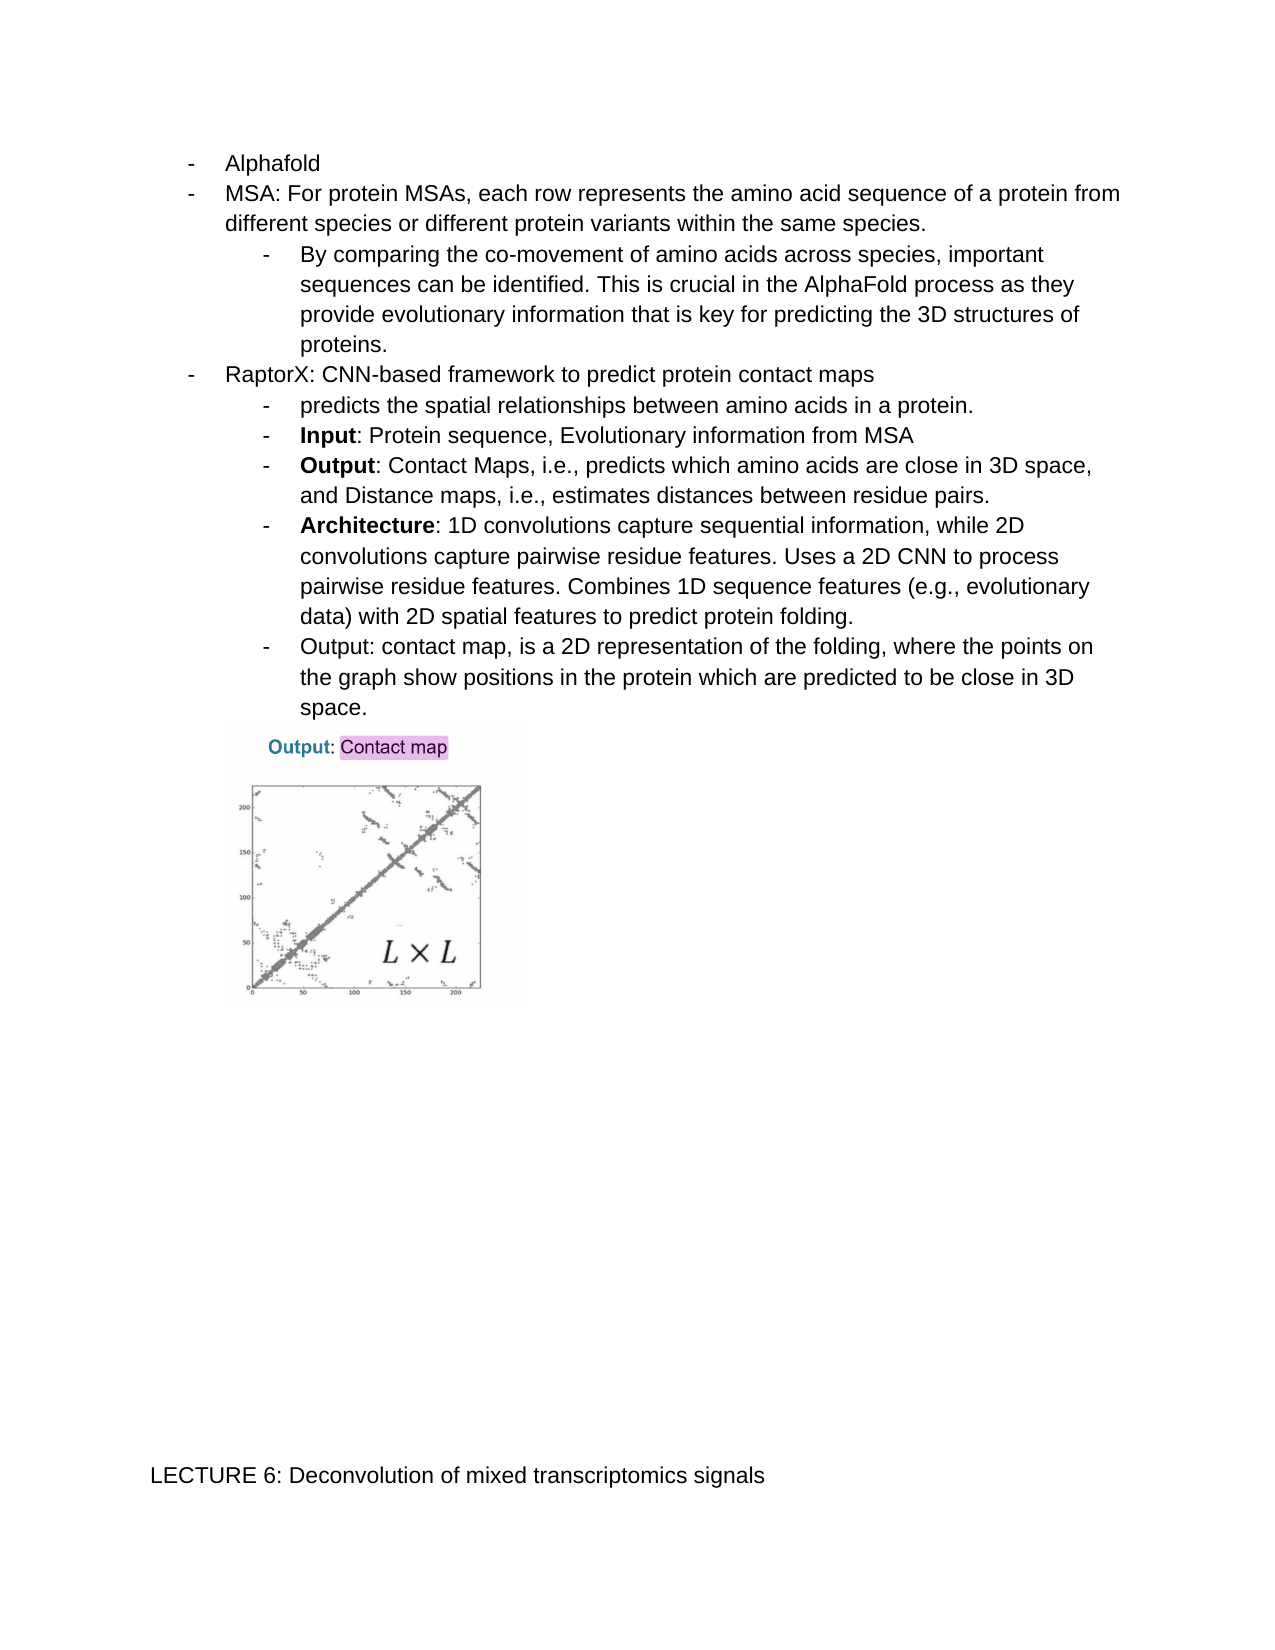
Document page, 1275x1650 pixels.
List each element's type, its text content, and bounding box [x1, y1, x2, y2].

text LECTURE 6: Deconvolution of mixed transcriptomics signals [150, 1462, 1125, 1488]
list By comparing the co-movement of amino acids across species, important sequences can be identified. This is crucial in the AlphaFold process as they provide evolutionary information that is key for predicting the 3D structures of proteins. [262, 241, 1125, 358]
list predicts the spatial relationships between amino acids in a protein. [262, 392, 1125, 418]
list Input: Protein sequence, Evolutionary information from MSA [262, 422, 1125, 448]
list Output: contact map, is a 2D representation of the folding, where the points on the graph show positions in the protein which are predicted to be close in 3D space. [262, 633, 1125, 720]
list Alphafold [187, 150, 1125, 176]
list Architecture: 1D convolutions capture sequential information, while 2D convolutions capture pairwise residue features. Uses a 2D CNN to process pairwise residue features. Combines 1D sequence features (e.g., evolutionary data) with 2D spatial features to predict protein folding. [262, 512, 1125, 629]
list Output: Contact Maps, i.e., predicts which amino acids are close in 3D space, and Distance maps, i.e., estimates distances between residue pairs. [262, 452, 1125, 509]
picture [225, 723, 528, 1006]
list MSA: For protein MSAs, each row represents the amino acid sequence of a protein from different species or different protein variants within the same species. [187, 180, 1125, 237]
list RaptorX: CNN-based framework to predict protein contact maps [187, 361, 1125, 388]
